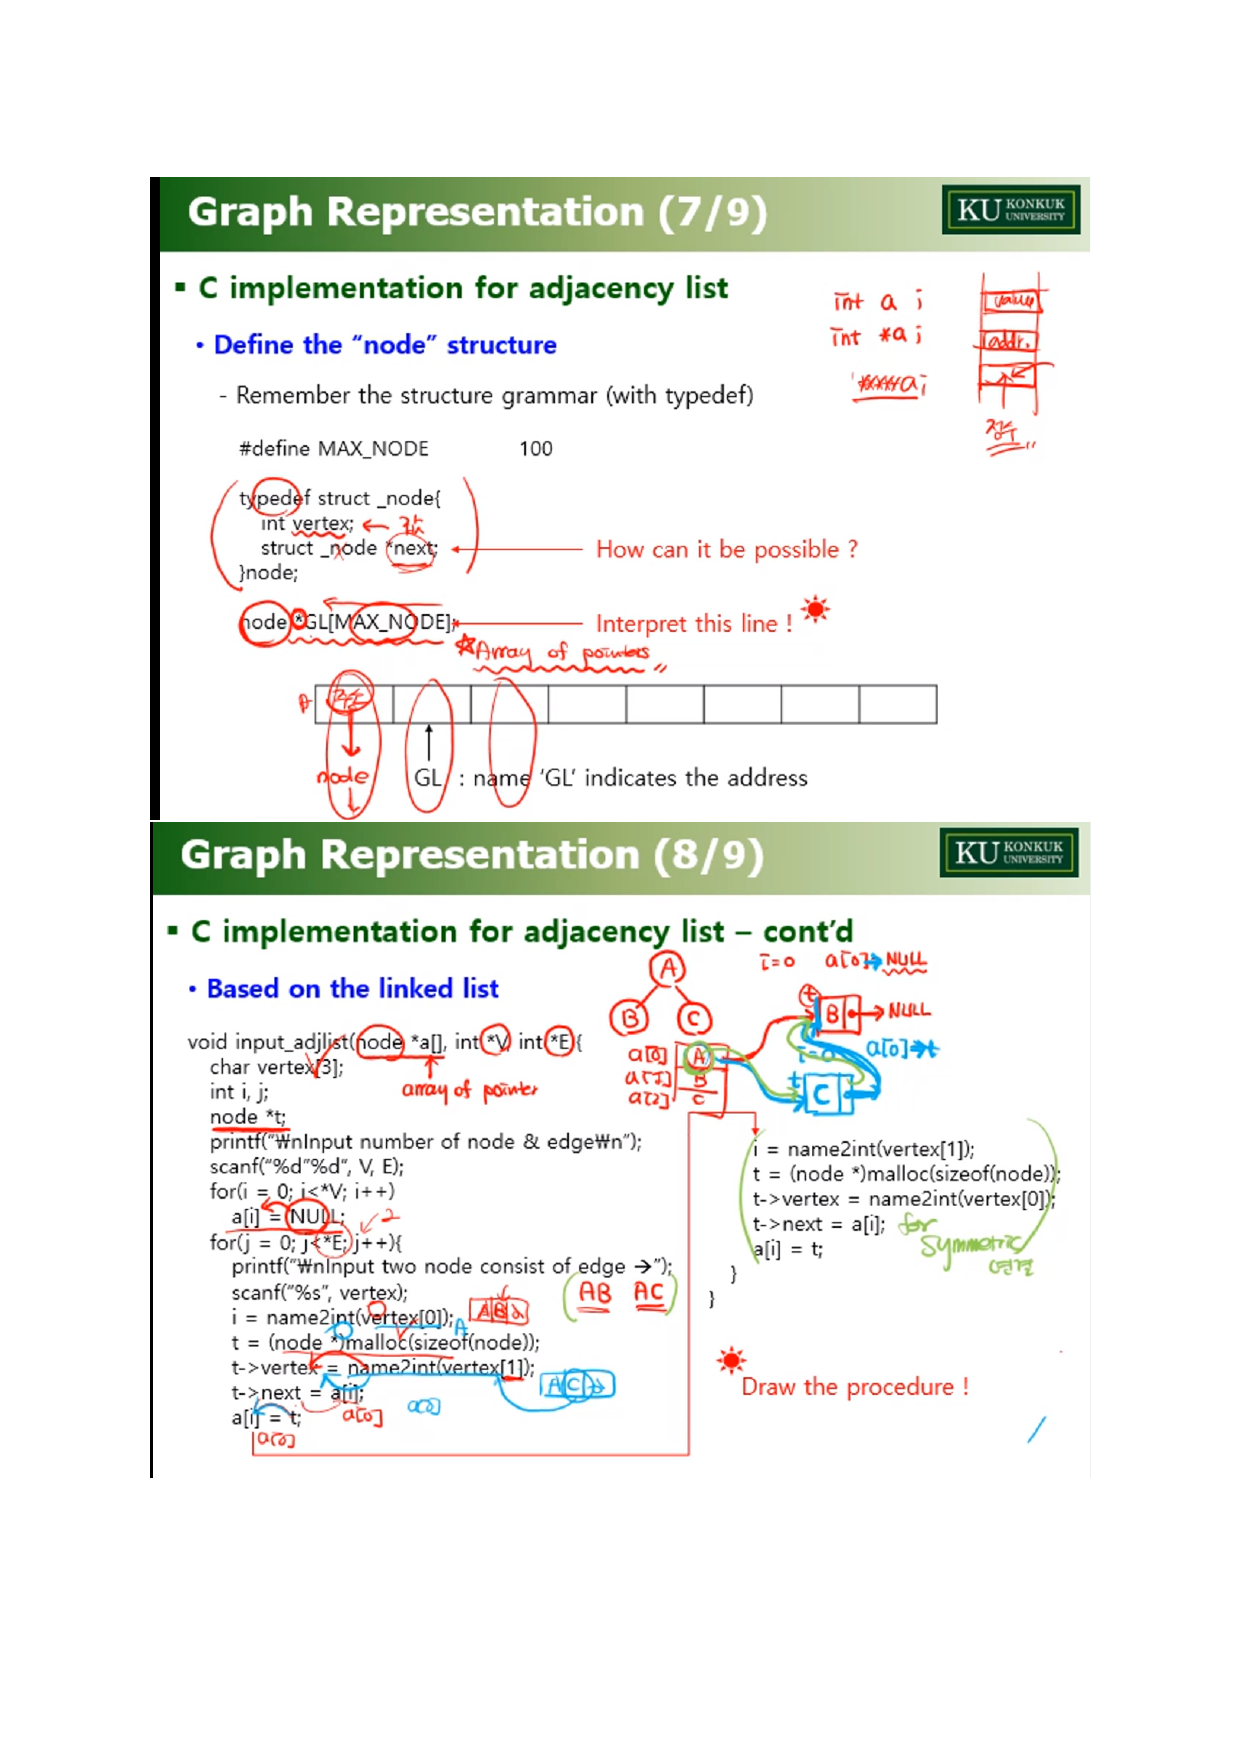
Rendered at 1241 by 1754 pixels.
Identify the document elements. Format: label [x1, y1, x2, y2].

picture [150, 177, 1091, 820]
picture [150, 822, 1091, 1478]
